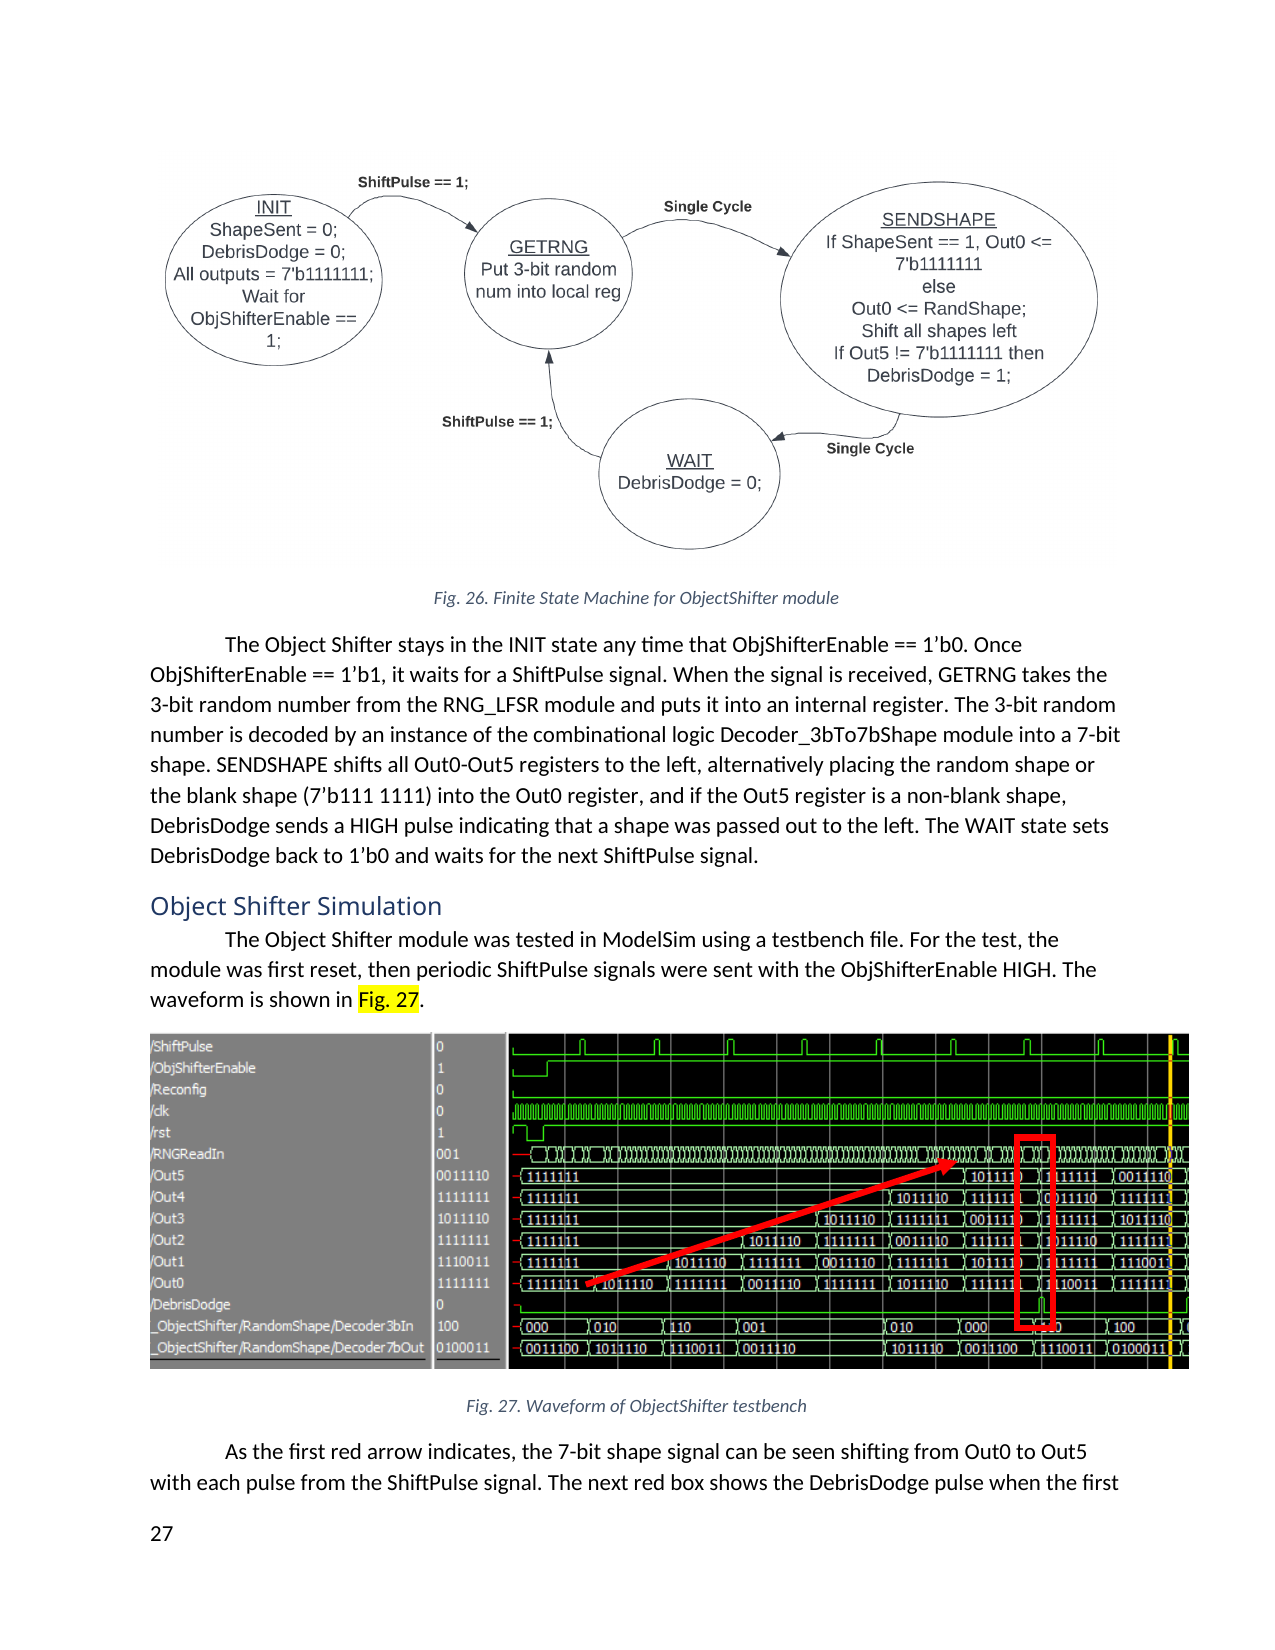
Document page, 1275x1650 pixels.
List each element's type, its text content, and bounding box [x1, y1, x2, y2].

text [150, 1437, 1125, 1496]
text The Object Shifter module was tested in ModelSim using a testbench file. For the test, the module was first reset, then periodic ShiftPulse signals were sent with the ObjShifterEnable HIGH. The waveform is shown in Fig. 27. [150, 925, 1125, 1013]
picture [158, 150, 1117, 568]
text The Object Shifter stays in the INIT state any time that ObjShifterEnable == 1’b0. Once ObjShifterEnable == 1’b1, it waits for a ShiftPulse signal. When the signal is received, GETRNG takes the 3-bit random number from the RNG_LFSR module and puts it into an internal register. The 3-bit random number is decoded by an instance of the combinational logic Decoder_3bTo7bShape module into a 7-bit shape. SENDSHAPE shifts all Out0-Out5 registers to the left, alternatively placing the random shape or the blank shape (7’b111 1111) into the Out0 register, and if the Out5 register is a non-blank shape, DebrisDodge sends a HIGH pulse indicating that a shape was passed out to the left. The WAIT state sets DebrisDodge back to 1’b0 and waits for the next ShiftPulse signal. [150, 630, 1125, 869]
subtitle Object Shifter Simulation [150, 888, 1125, 922]
text Fig. 26. Finite State Machine for ObjectShifter module [150, 586, 1125, 609]
text Fig. 27. Waveform of ObjectShifter testbench [150, 1394, 1125, 1417]
picture [150, 1032, 1189, 1369]
